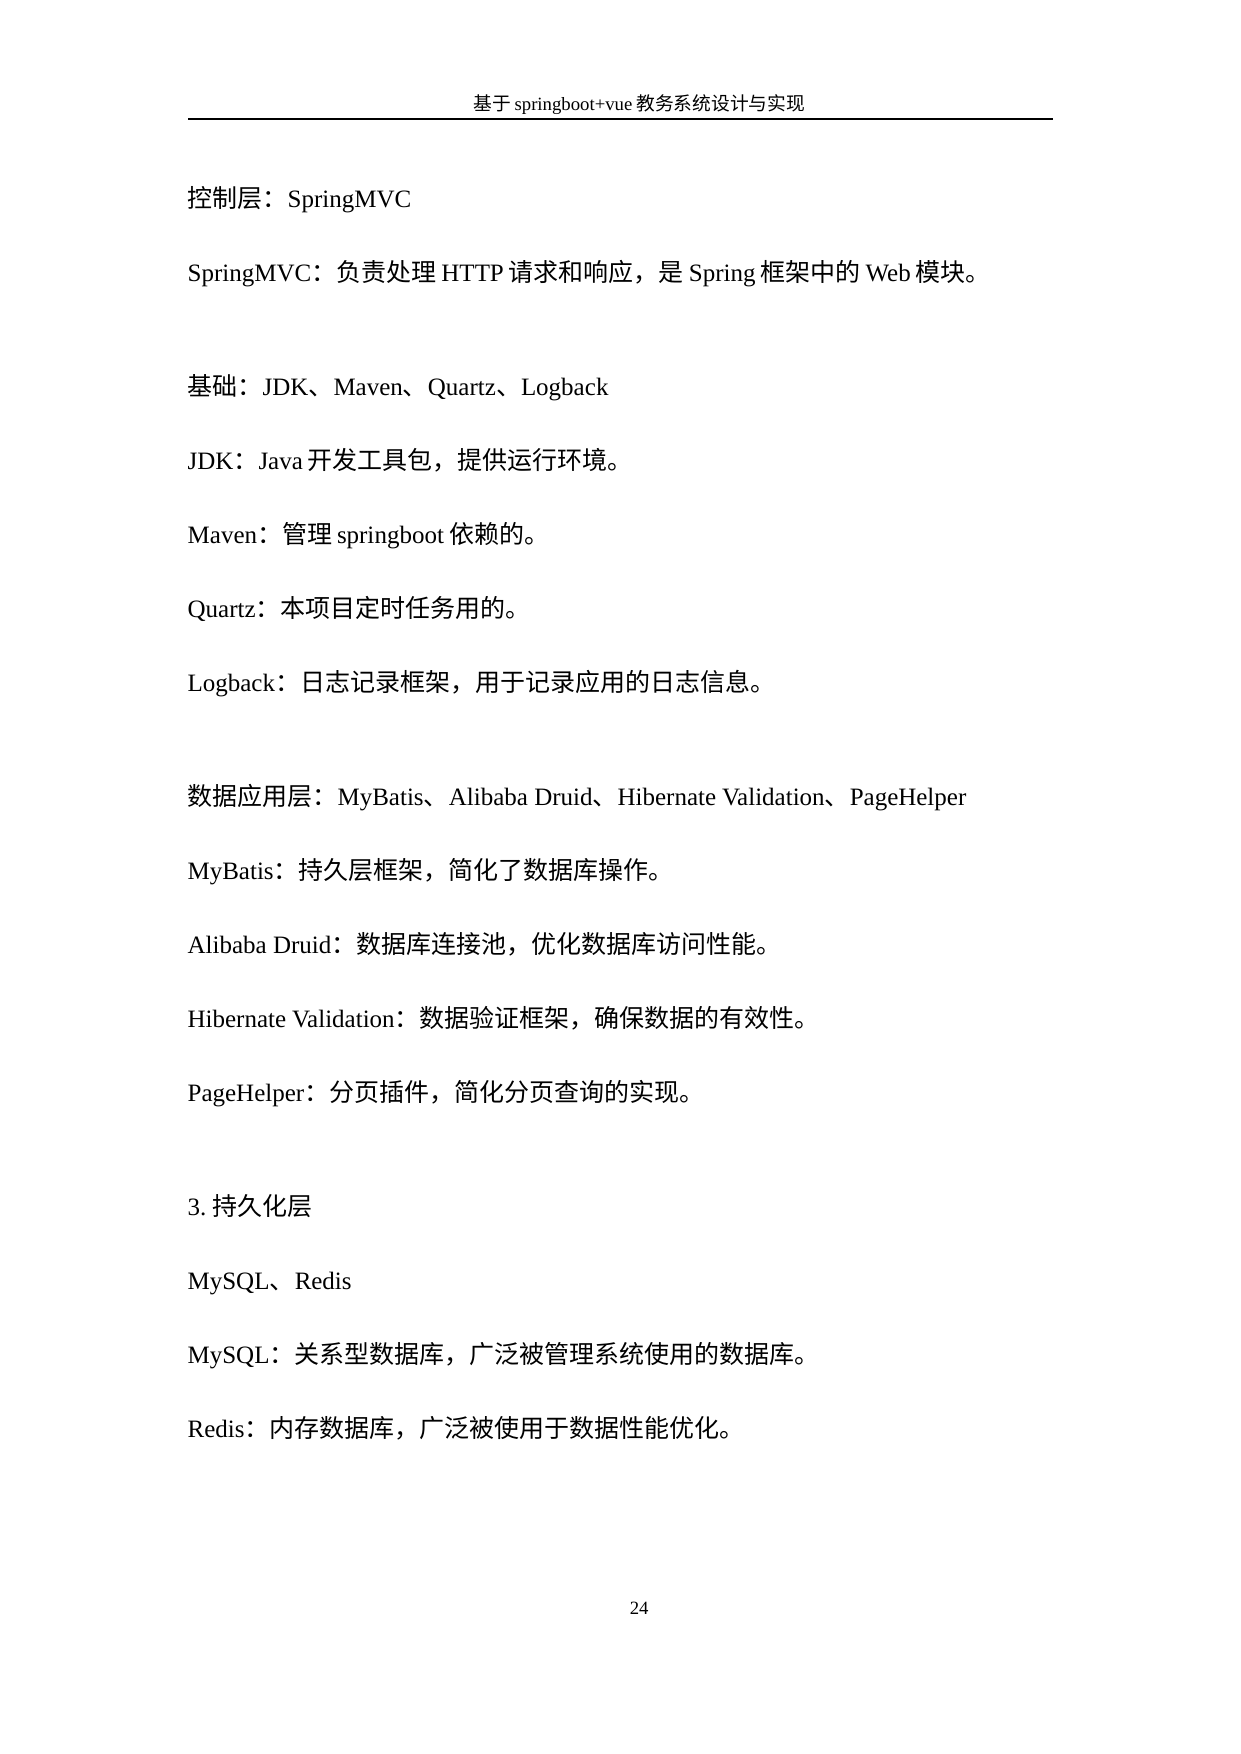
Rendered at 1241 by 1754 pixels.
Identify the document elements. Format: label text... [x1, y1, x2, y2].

text Alibaba Druid：数据库连接池，优化数据库访问性能。 [187, 910, 1053, 975]
text 数据应用层：MyBatis、Alibaba Druid、Hibernate Validation、PageHelper [187, 762, 1053, 827]
text MySQL：关系型数据库，广泛被管理系统使用的数据库。 [187, 1320, 1053, 1385]
text Hibernate Validation：数据验证框架，确保数据的有效性。 [187, 984, 1053, 1049]
text Maven：管理springboot依赖的。 [187, 500, 1053, 565]
text MySQL、Redis [187, 1246, 1053, 1311]
text PageHelper：分页插件，简化分页查询的实现。 [187, 1058, 1053, 1123]
text 基础：JDK、Maven、Quartz、Logback [187, 352, 1053, 417]
text JDK：Java开发工具包，提供运行环境。 [187, 426, 1053, 491]
text MyBatis：持久层框架，简化了数据库操作。 [187, 836, 1053, 901]
text Quartz：本项目定时任务用的。 [187, 574, 1053, 639]
text SpringMVC：负责处理HTTP请求和响应，是Spring框架中的Web模块。 [187, 238, 1053, 303]
text Logback：日志记录框架，用于记录应用的日志信息。 [187, 648, 1053, 713]
text Redis：内存数据库，广泛被使用于数据性能优化。 [187, 1394, 1053, 1459]
text 3. 持久化层 [187, 1172, 1053, 1237]
text 控制层：SpringMVC [187, 164, 1053, 229]
